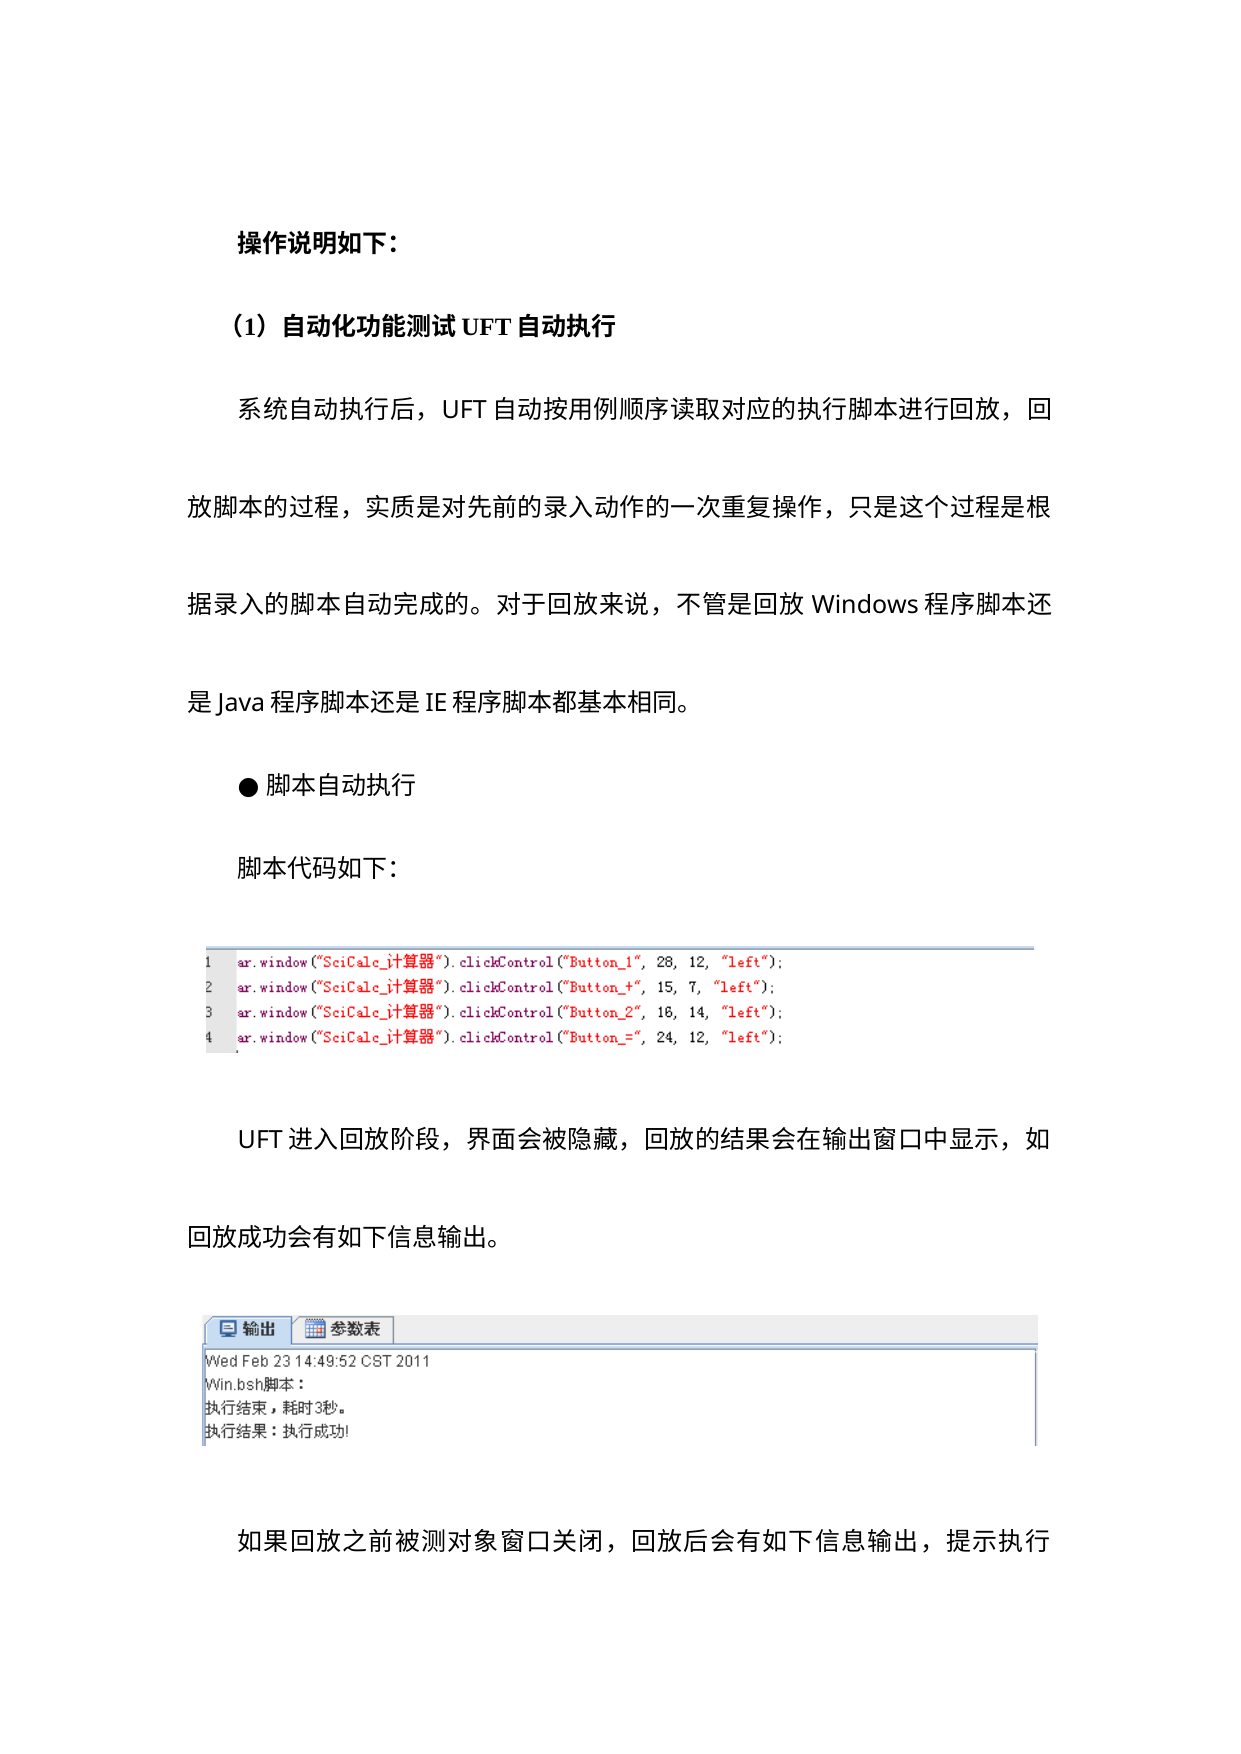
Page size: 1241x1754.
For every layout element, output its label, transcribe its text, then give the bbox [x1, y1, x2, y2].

text （1）自动化功能测试UFT自动执行 [187, 292, 1053, 357]
picture [202, 1315, 1038, 1446]
text 系统自动执行后，UFT自动按用例顺序读取对应的执行脚本进行回放，回放脚本的过程，实质是对先前的录入动作的一次重复操作，只是这个过程是根据录入的脚本自动完成的。对于回放来说，不管是回放Windows程序脚本还是Java程序脚本还是IE程序脚本都基本相同。 [187, 375, 1053, 733]
text UFT进入回放阶段，界面会被隐藏，回放的结果会在输出窗口中显示，如回放成功会有如下信息输出。 [187, 1105, 1053, 1268]
text 操作说明如下： [187, 209, 1053, 274]
picture [206, 946, 1035, 1053]
text 脚本代码如下： [187, 834, 1053, 899]
text ● 脚本自动执行 [187, 751, 1053, 816]
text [187, 1507, 1053, 1572]
